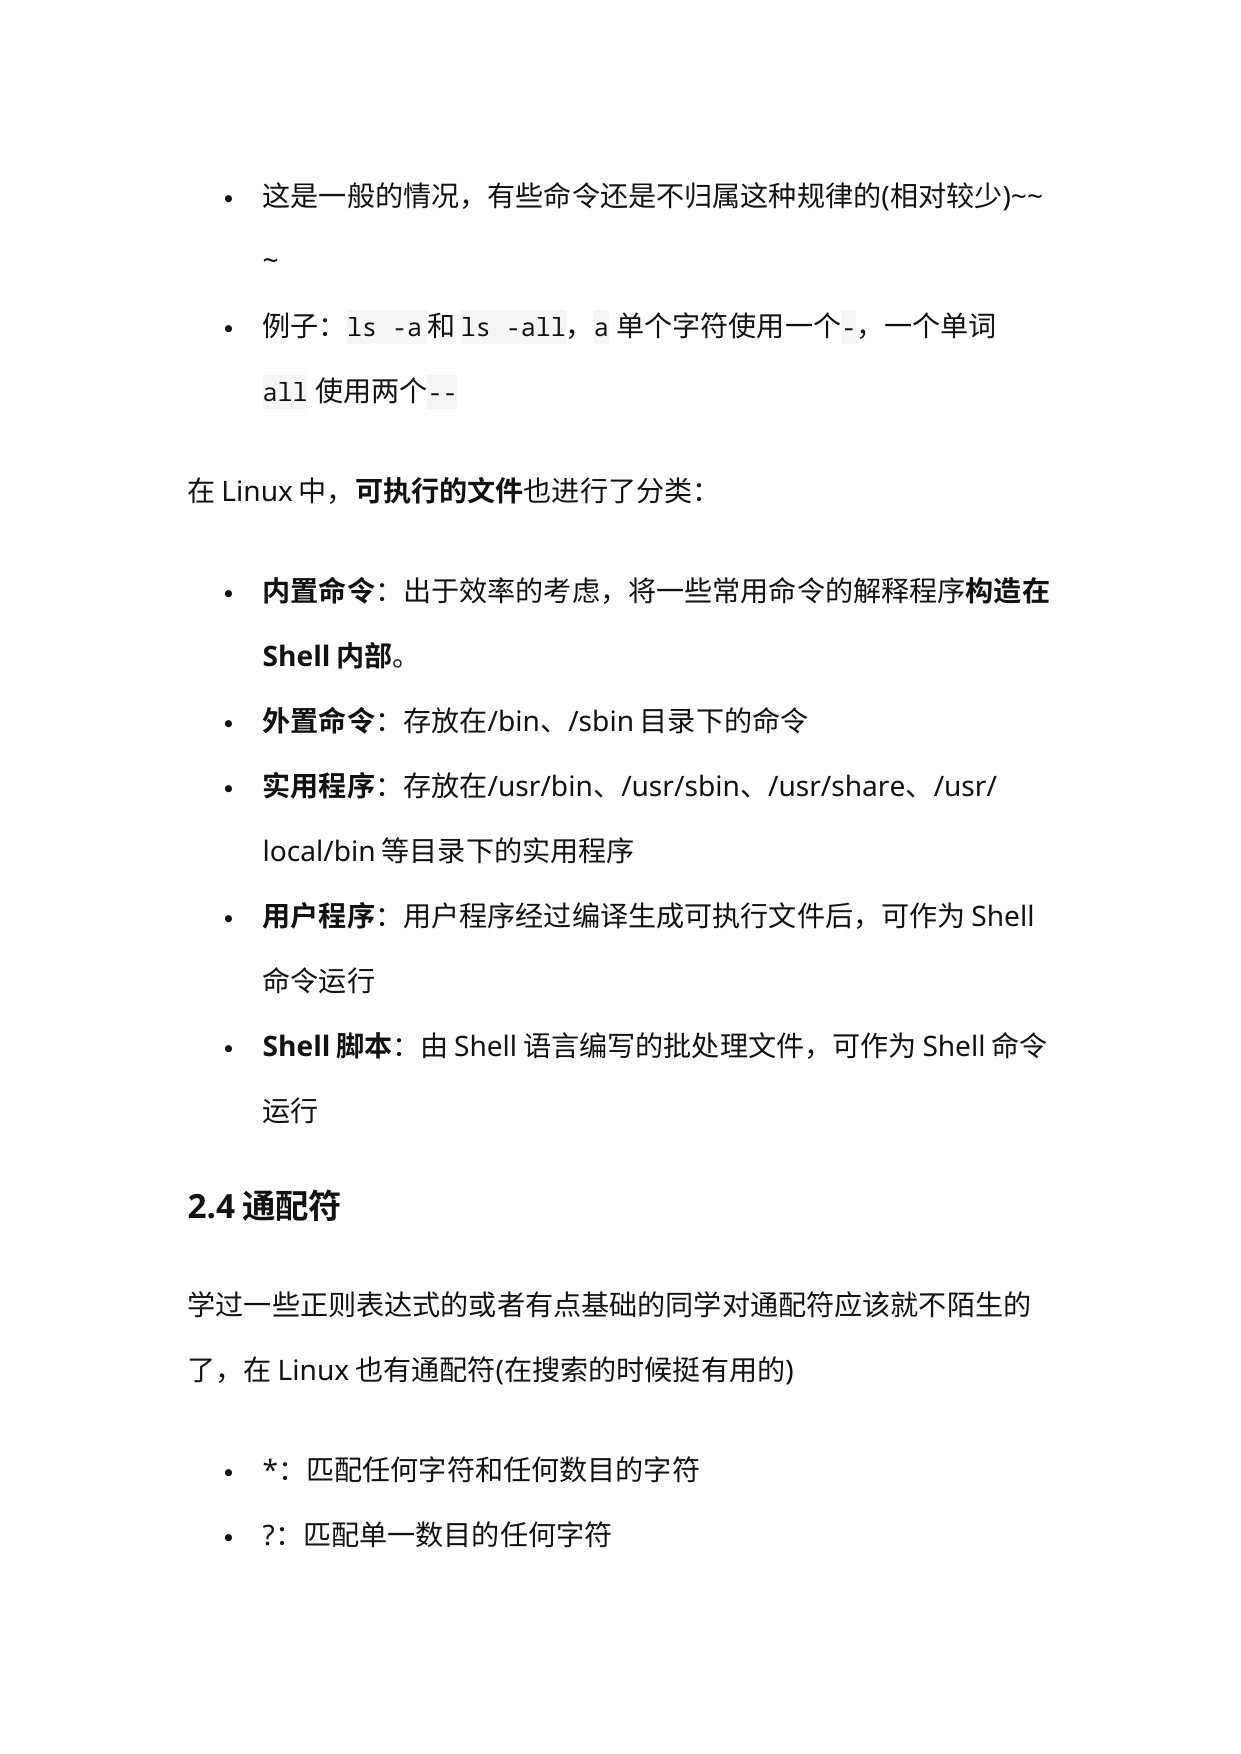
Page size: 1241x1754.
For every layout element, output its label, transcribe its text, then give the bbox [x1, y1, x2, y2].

list Shell脚本：由Shell语言编写的批处理文件，可作为Shell命令运行 [225, 1012, 1053, 1142]
list 实用程序：存放在/usr/bin、/usr/sbin、/usr/share、/usr/local/bin等目录下的实用程序 [225, 752, 1053, 882]
list 例子：ls -a和ls -all，a 单个字符使用一个-，一个单词all 使用两个-- [225, 292, 1053, 422]
list 内置命令：出于效率的考虑，将一些常用命令的解释程序构造在Shell内部。 [225, 557, 1053, 687]
list *：匹配任何字符和任何数目的字符 [225, 1436, 1053, 1501]
text 学过一些正则表达式的或者有点基础的同学对通配符应该就不陌生的了，在Linux也有通配符(在搜索的时候挺有用的) [187, 1271, 1053, 1401]
list 外置命令：存放在/bin、/sbin目录下的命令 [225, 687, 1053, 752]
text 在Linux中，可执行的文件也进行了分类： [187, 457, 1053, 522]
list 用户程序：用户程序经过编译生成可执行文件后，可作为Shell命令运行 [225, 882, 1053, 1012]
list 这是一般的情况，有些命令还是不归属这种规律的(相对较少)~~~ [225, 162, 1053, 292]
text 2.4通配符 [187, 1171, 1053, 1236]
list ?：匹配单一数目的任何字符 [225, 1501, 1053, 1566]
